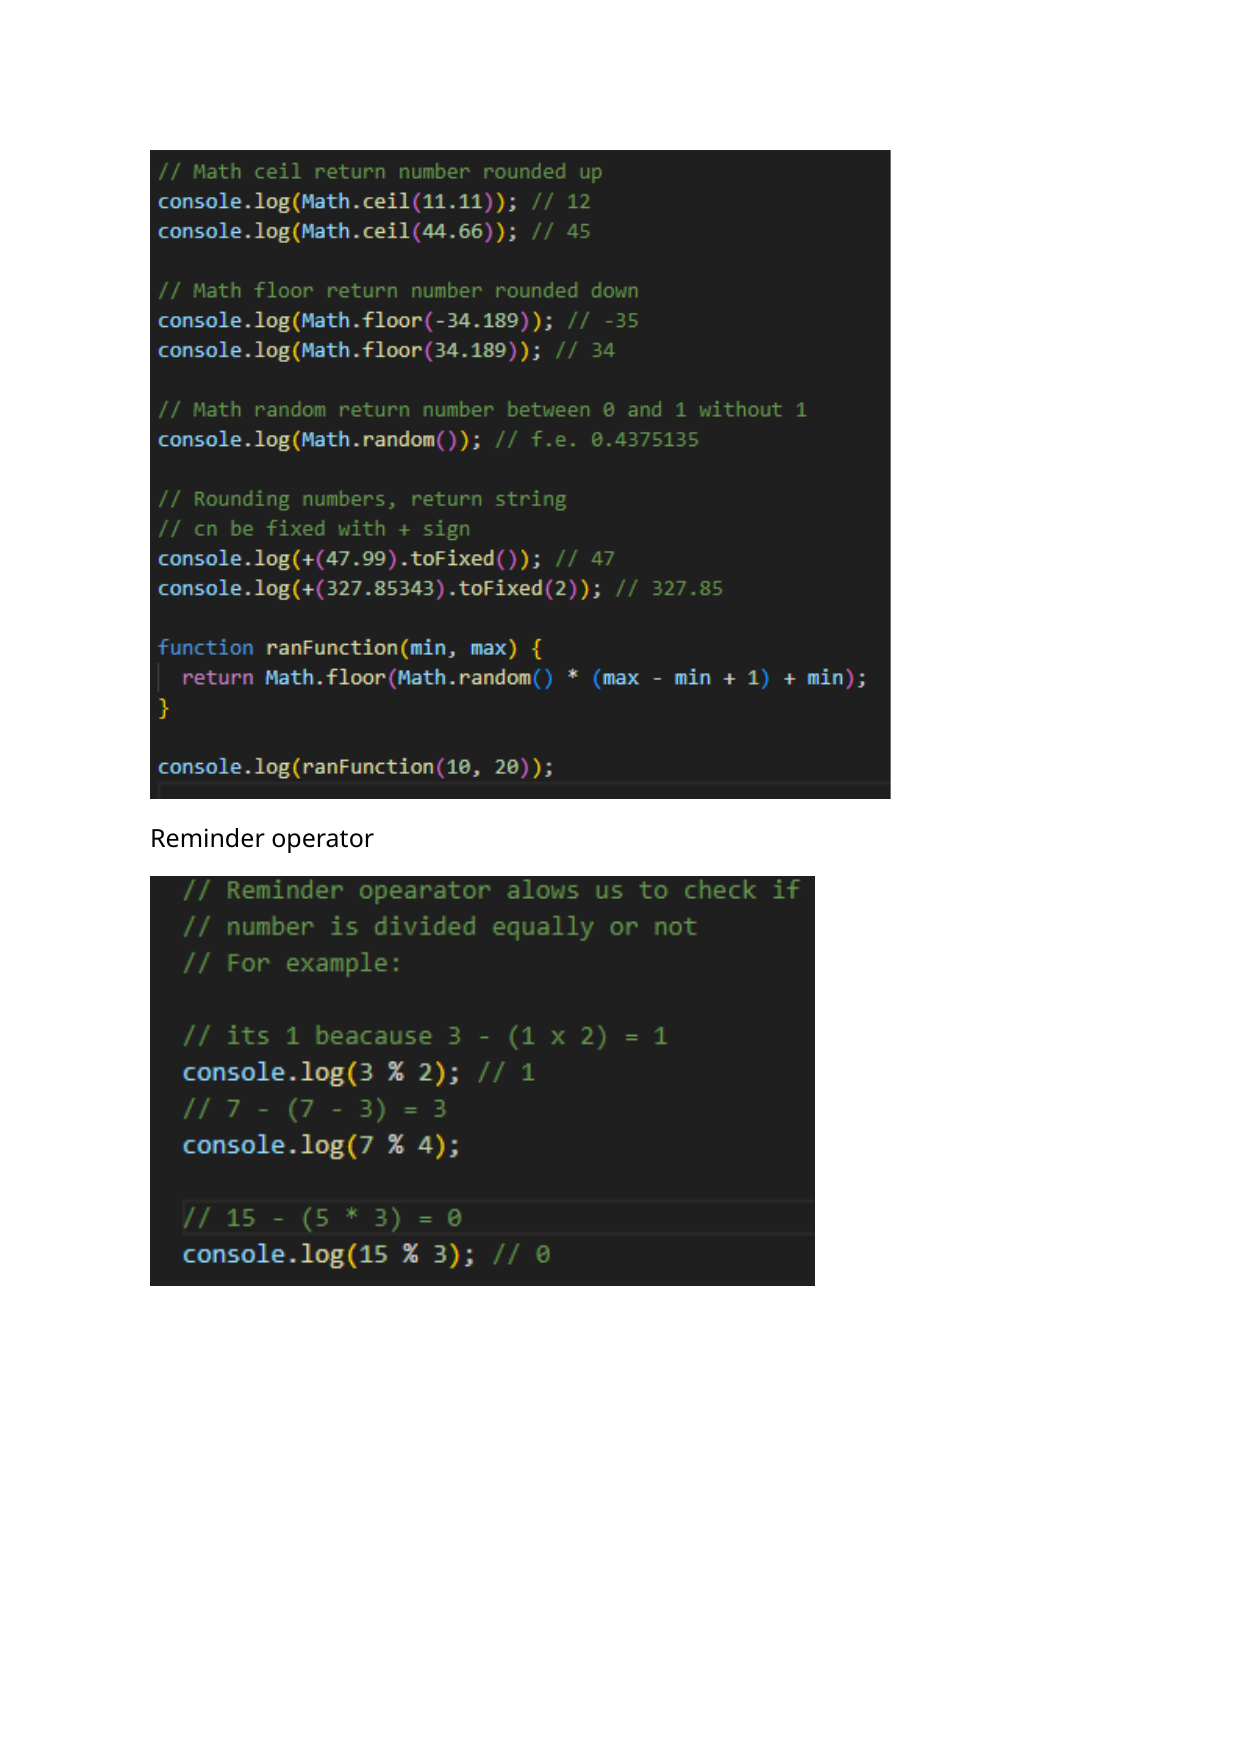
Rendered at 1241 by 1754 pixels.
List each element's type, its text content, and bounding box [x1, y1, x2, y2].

picture [150, 876, 815, 1286]
picture [150, 150, 891, 799]
text Reminder operator [150, 820, 1090, 854]
